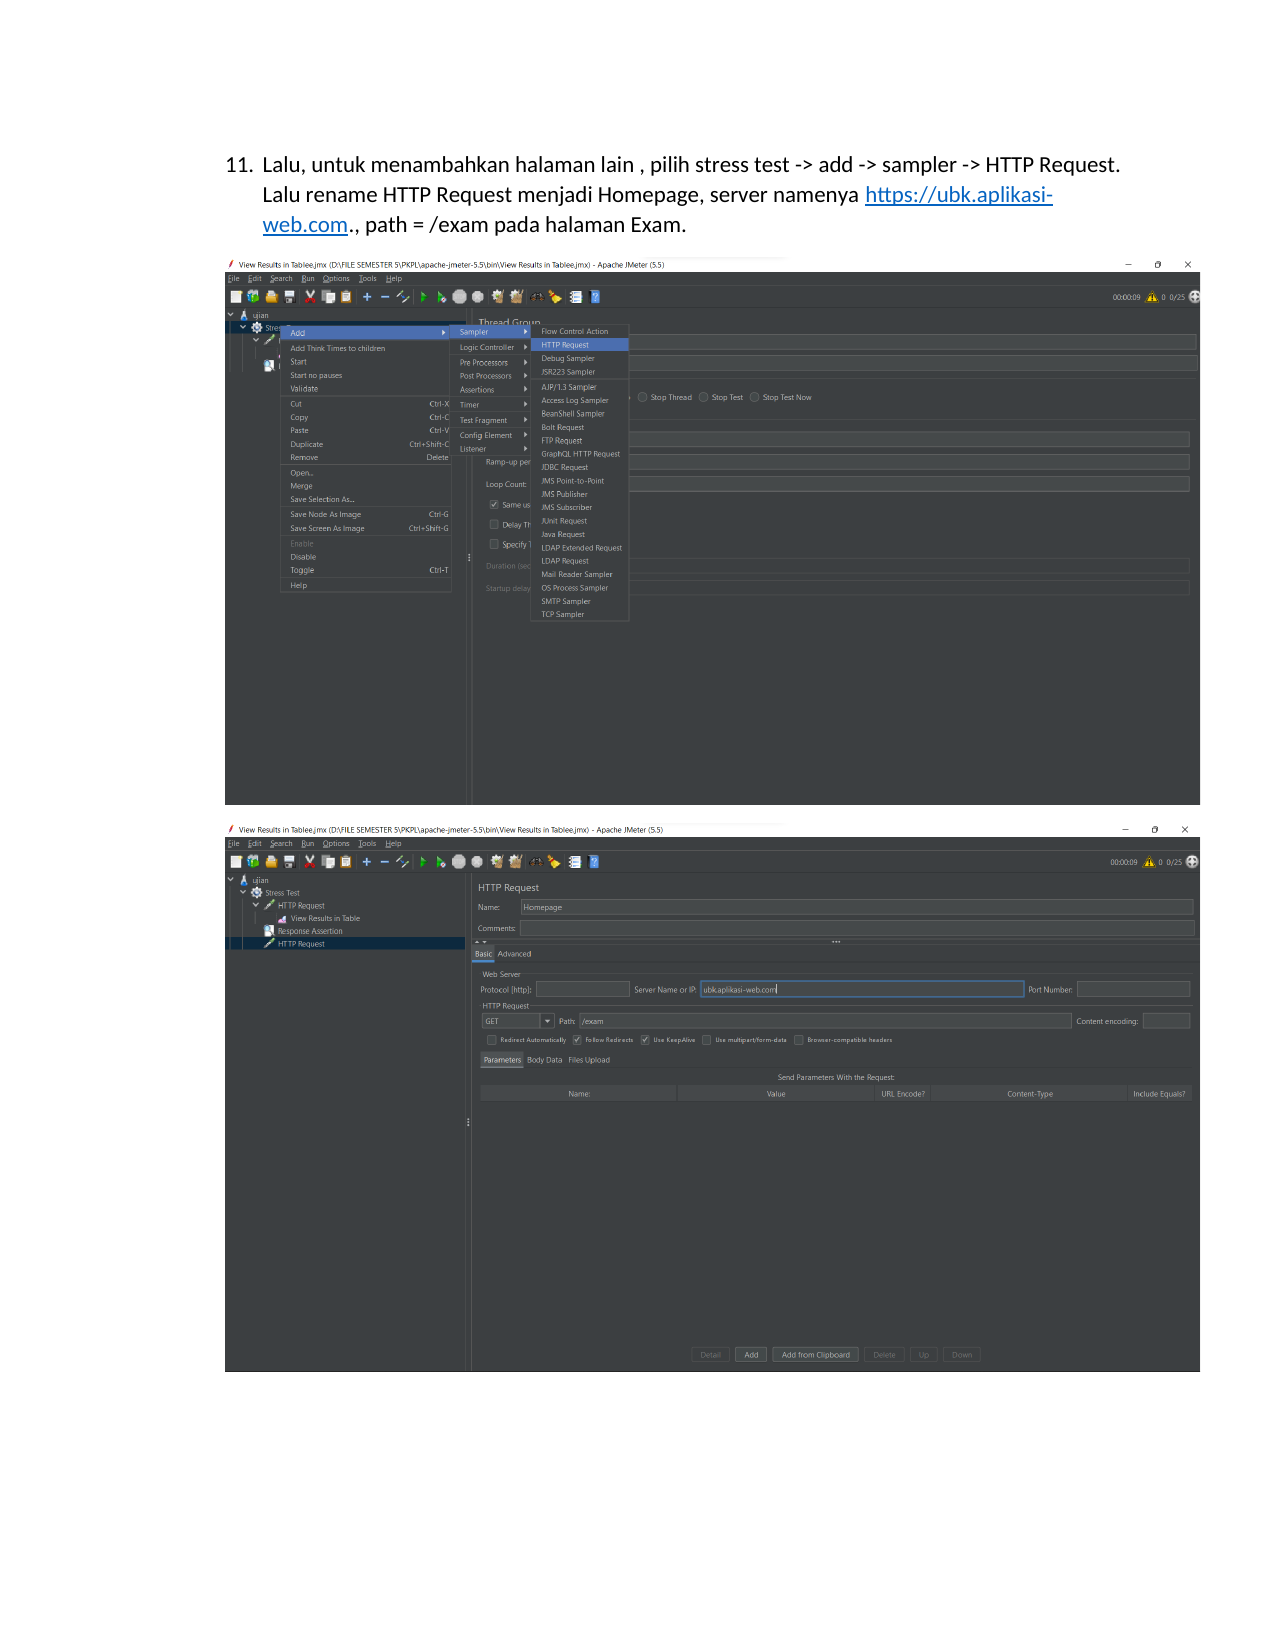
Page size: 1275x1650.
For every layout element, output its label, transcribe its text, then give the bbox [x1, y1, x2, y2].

picture [225, 823, 1200, 1372]
picture [225, 257, 1200, 805]
list Lalu, untuk menambahkan halaman lain , pilih stress test -> add -> sampler -> HTTP Request. Lalu rename HTTP Request menjadi Homepage, server namenya https://ubk.aplikasi-web.com., path = /exam pada halaman Exam. [225, 150, 1125, 238]
